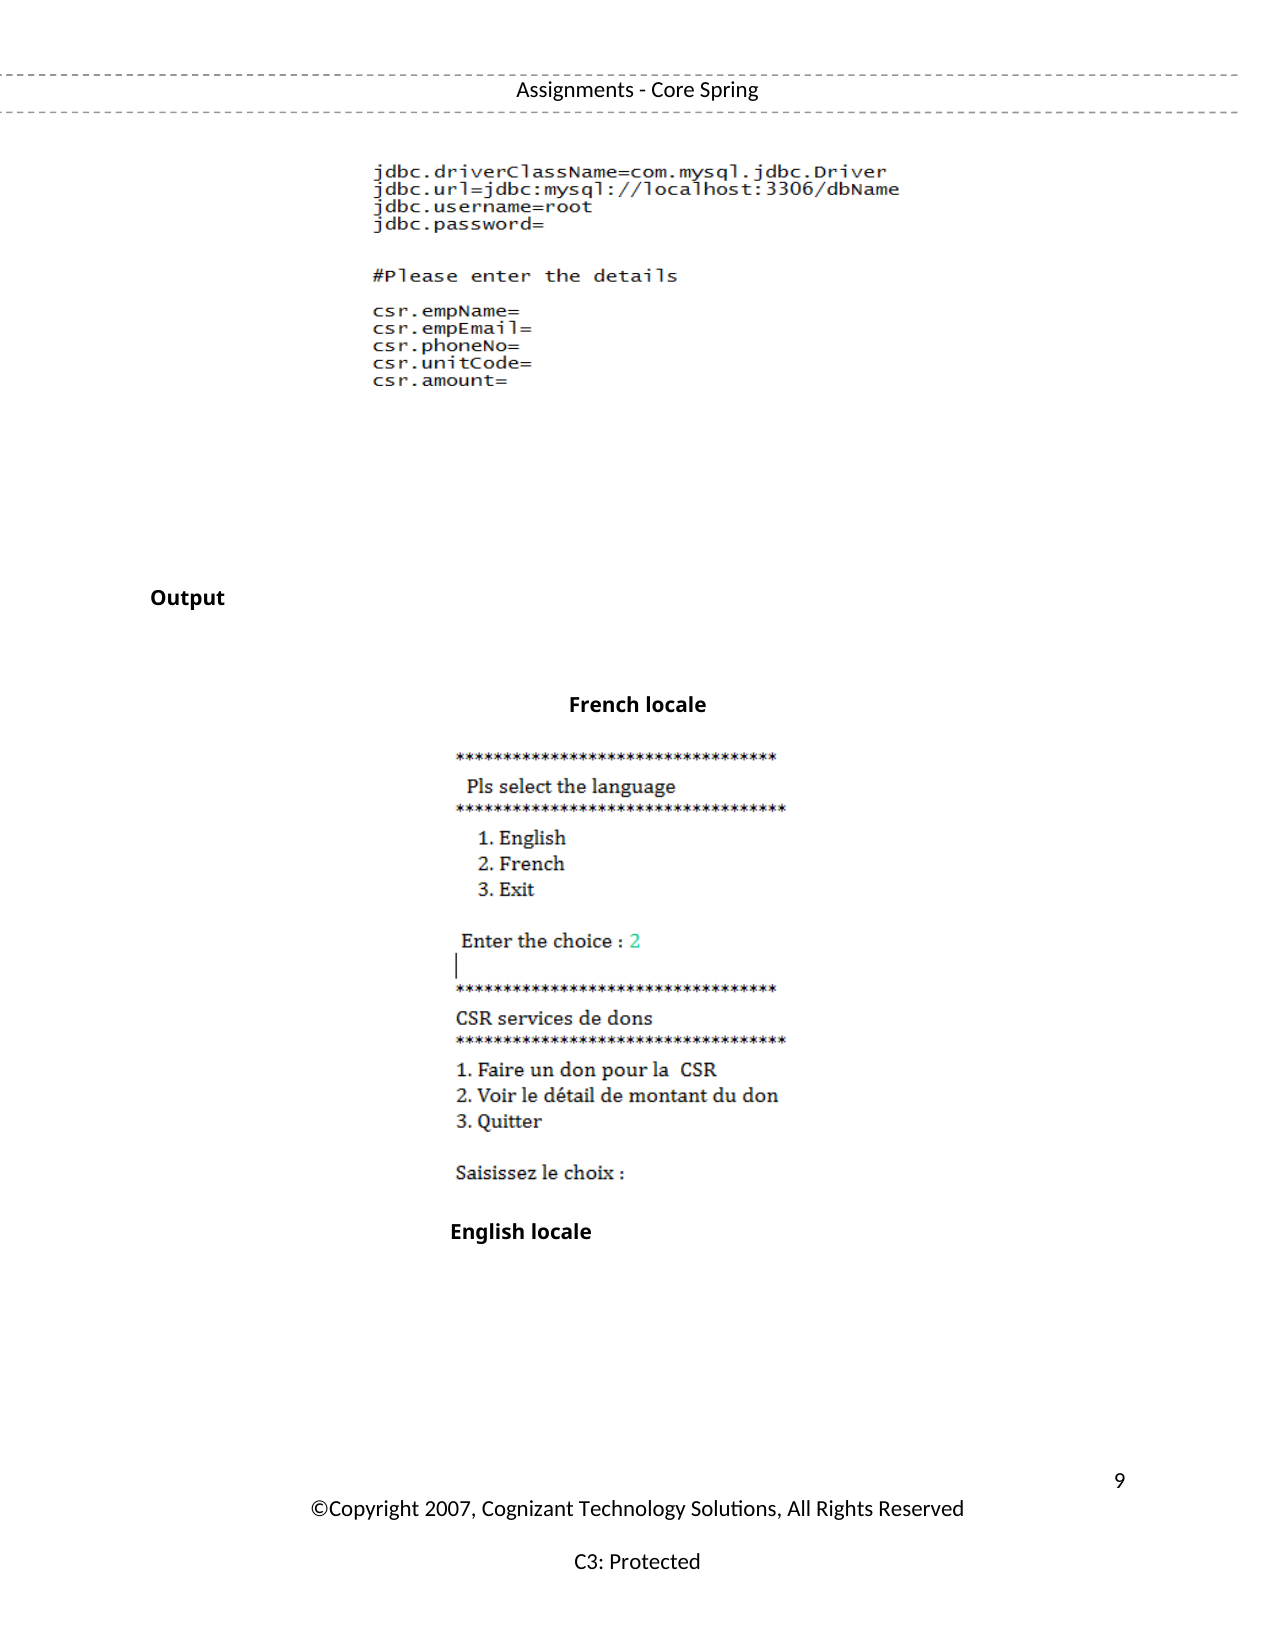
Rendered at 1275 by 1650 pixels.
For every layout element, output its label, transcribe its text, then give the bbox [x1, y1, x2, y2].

text French locale [150, 690, 1125, 719]
picture [359, 159, 916, 399]
text English locale [150, 1217, 1125, 1246]
picture [453, 743, 822, 1193]
text Output [150, 583, 1125, 612]
